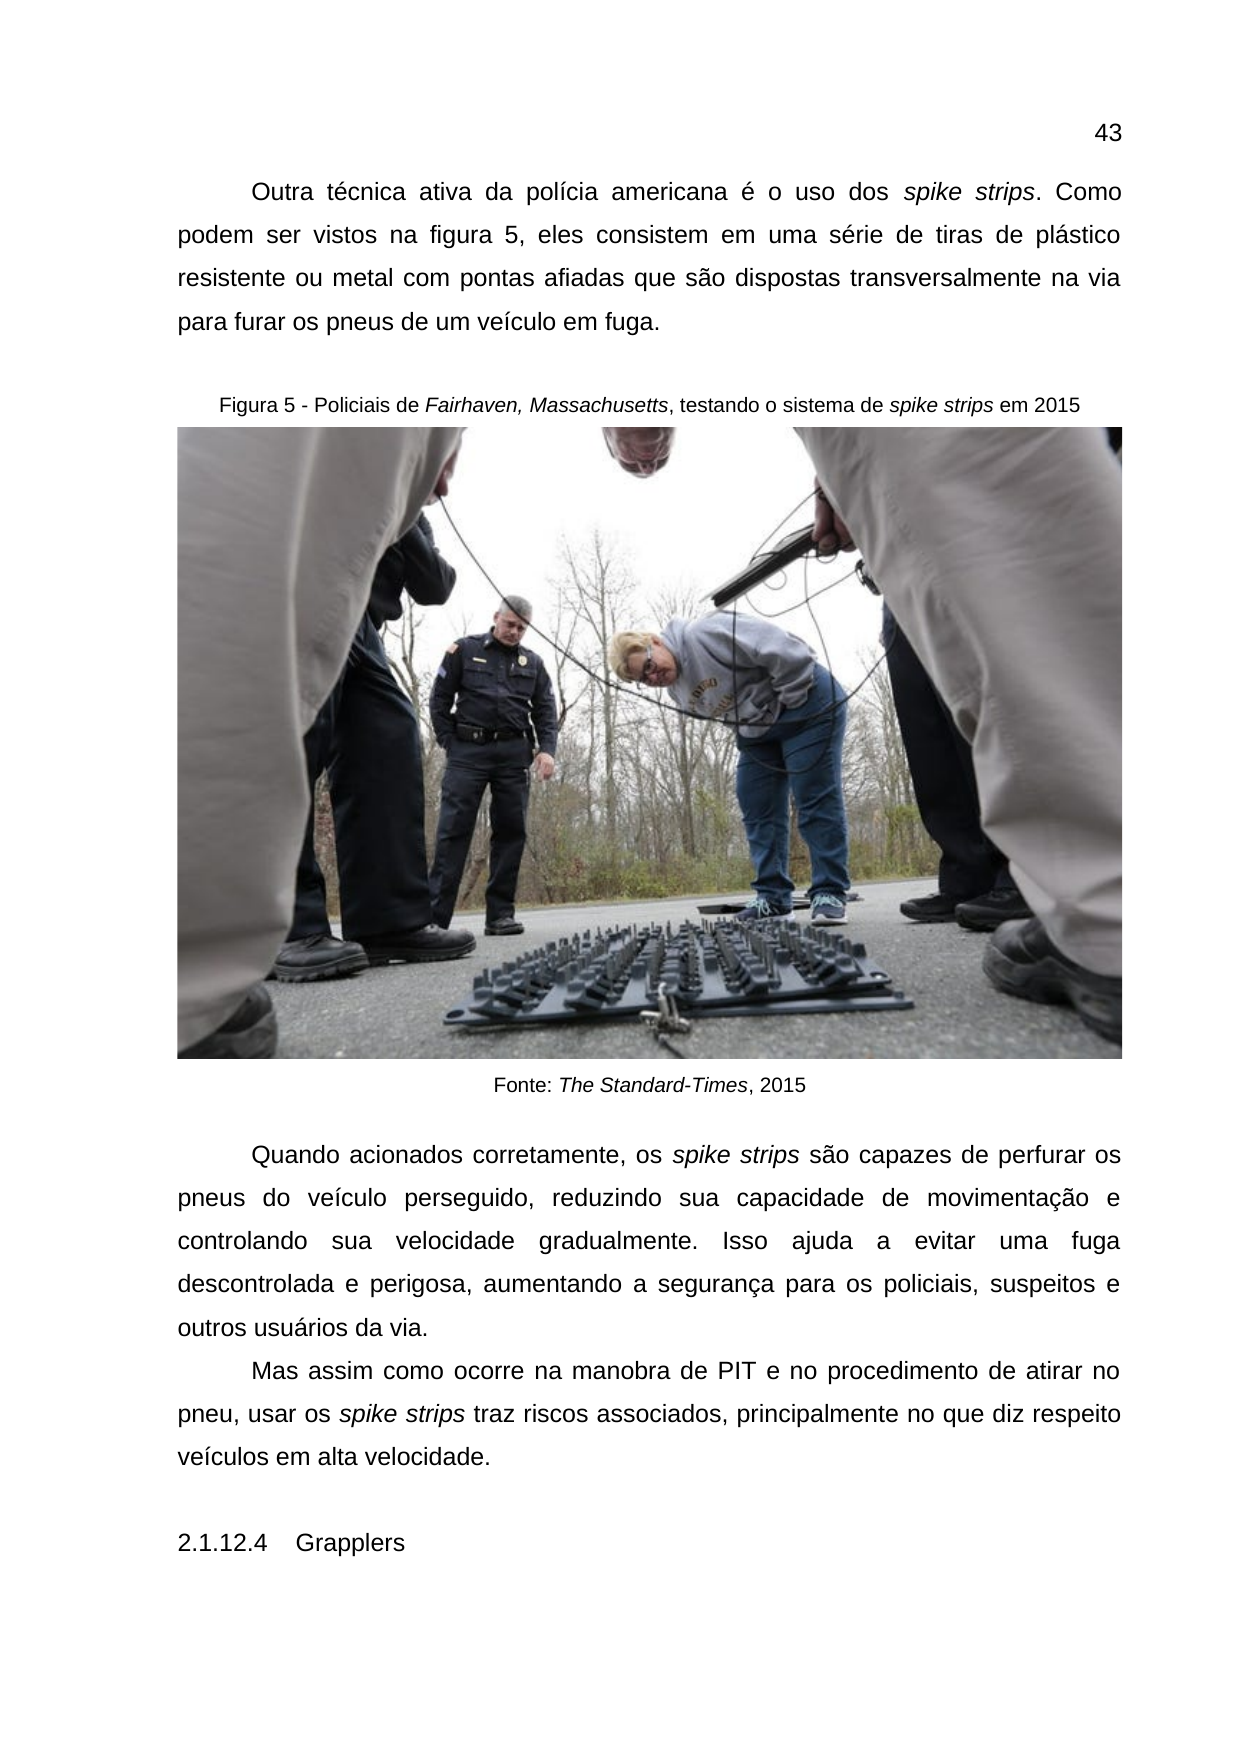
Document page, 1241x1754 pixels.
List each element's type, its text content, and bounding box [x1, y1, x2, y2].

text Outra técnica ativa da polícia americana é o uso dos spike strips. Como podem ser vistos na figura 5, eles consistem em uma série de tiras de plástico resistente ou metal com pontas afiadas que são dispostas transversalmente na via para furar os pneus de um veículo em fuga. [177, 177, 1122, 335]
text Quando acionados corretamente, os spike strips são capazes de perfurar os pneus do veículo perseguido, reduzindo sua capacidade de movimentação e controlando sua velocidade gradualmente. Isso ajuda a evitar uma fuga descontrolada e perigosa, aumentando a segurança para os policiais, suspeitos e outros usuários da via. [177, 1140, 1122, 1341]
text Fonte: The Standard-Times, 2015 [177, 1073, 1122, 1097]
text Mas assim como ocorre na manobra de PIT e no procedimento de atirar no pneu, usar os spike strips traz riscos associados, principalmente no que diz respeito veículos em alta velocidade. [177, 1356, 1122, 1471]
subtitle Grapplers [177, 1528, 1122, 1557]
picture [177, 427, 1123, 1059]
